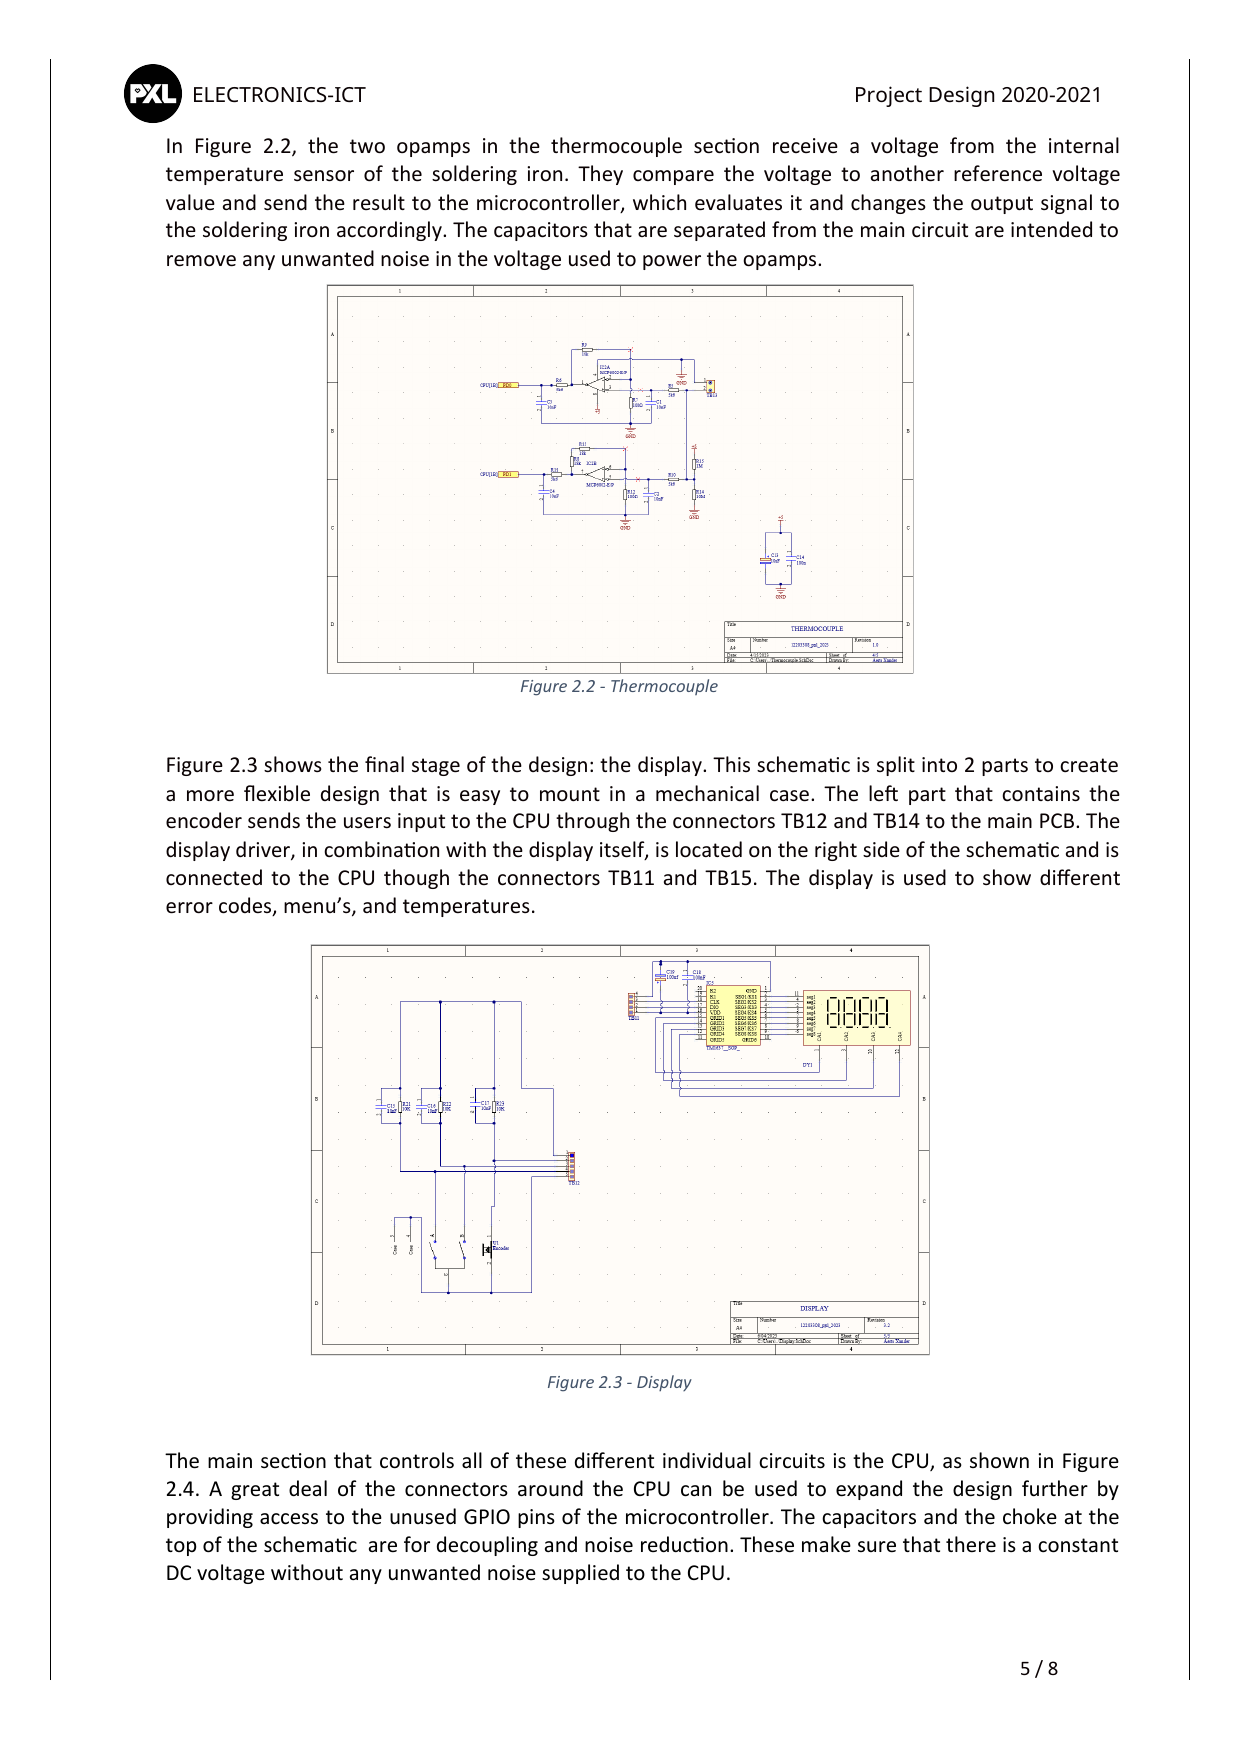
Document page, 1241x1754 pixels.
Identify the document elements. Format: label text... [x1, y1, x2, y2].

text Figure 2.3 shows the final stage of the design: the display. This schematic is split into 2 parts to create a more flexible design that is easy to mount in a mechanical case. The left part that contains the encoder sends the users input to the CPU through the connectors TB12 and TB14 to the main PCB. The display driver, in combination with the display itself, is located on the right side of the schematic and is connected to the CPU though the connectors TB11 and TB15. The display is used to show different error codes, menu’s, and temperatures. [165, 751, 1122, 919]
text In Figure 2.2, the two opamps in the thermocouple section receive a voltage from the internal temperature sensor of the soldering iron. They compare the voltage to another reference voltage value and send the result to the microcontroller, which evaluates it and changes the output signal to the soldering iron accordingly. The capacitors that are separated from the main circuit are intended to remove any unwanted noise in the voltage used to power the opamps. [165, 132, 1122, 272]
picture [118, 59, 188, 129]
picture [326, 284, 914, 674]
text The main section that controls all of these different individual circuits is the CPU, as shown in Figure 2.4. A great deal of the connectors around the CPU can be used to expand the design further by providing access to the unused GPIO pins of the microcontroller. The capacitors and the choke at the top of the schematic are for decoupling and noise reduction. These make sure that there is a constant DC voltage without any unwanted noise supplied to the CPU. [165, 1446, 1122, 1586]
picture [310, 944, 930, 1356]
